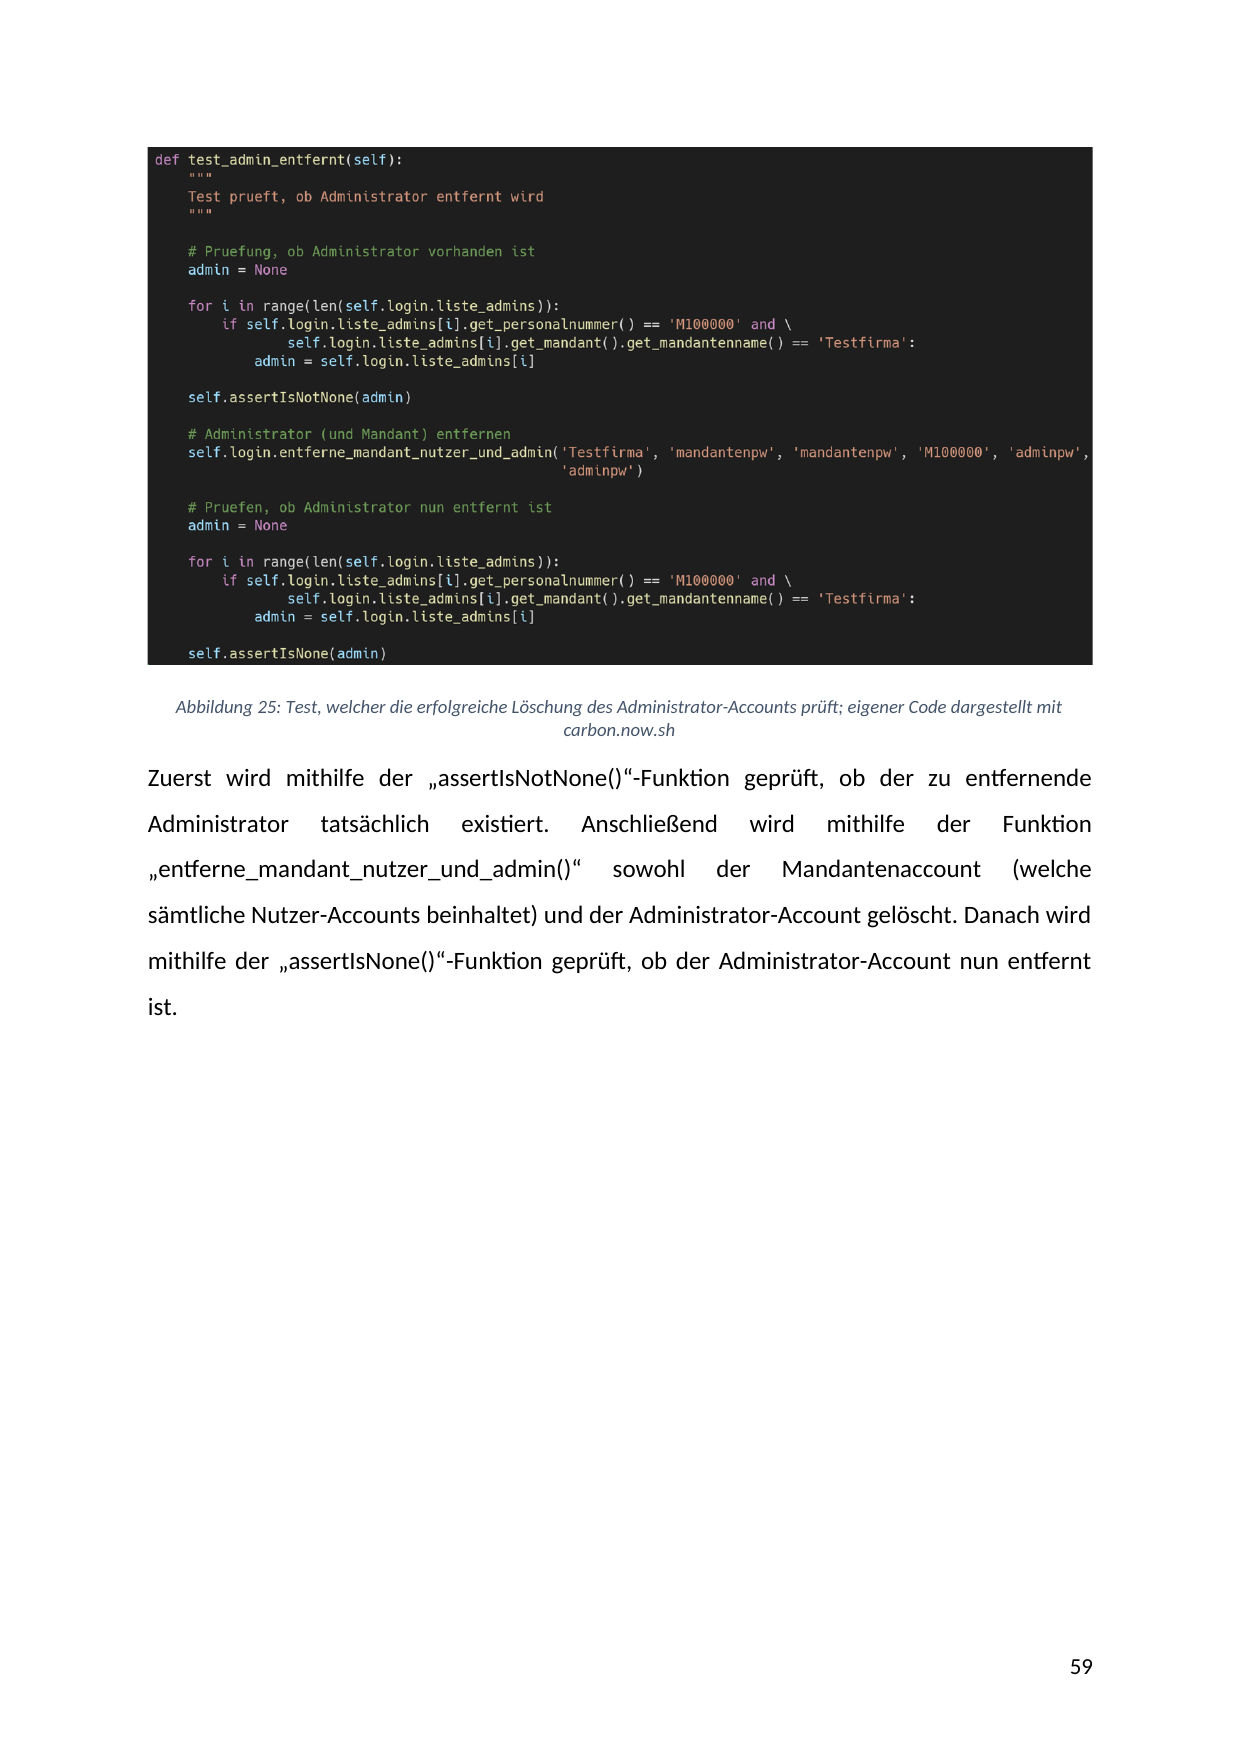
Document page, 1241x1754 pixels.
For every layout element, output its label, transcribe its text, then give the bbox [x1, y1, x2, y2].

text Abbildung 25: Test, welcher die erfolgreiche Löschung des Administrator-Accounts prüft; eigener Code dargestellt mit carbon.now.sh [148, 696, 1093, 741]
text Zuerst wird mithilfe der „assertIsNotNone()“-Funktion geprüft, ob der zu entfernende Administrator tatsächlich existiert. Anschließend wird mithilfe der Funktion „entferne_mandant_nutzer_und_admin()“ sowohl der Mandantenaccount (welche sämtliche Nutzer-Accounts beinhaltet) und der Administrator-Account gelöscht. Danach wird mithilfe der „assertIsNone()“-Funktion geprüft, ob der Administrator-Account nun entfernt ist. [148, 762, 1093, 1021]
picture [147, 147, 1093, 665]
